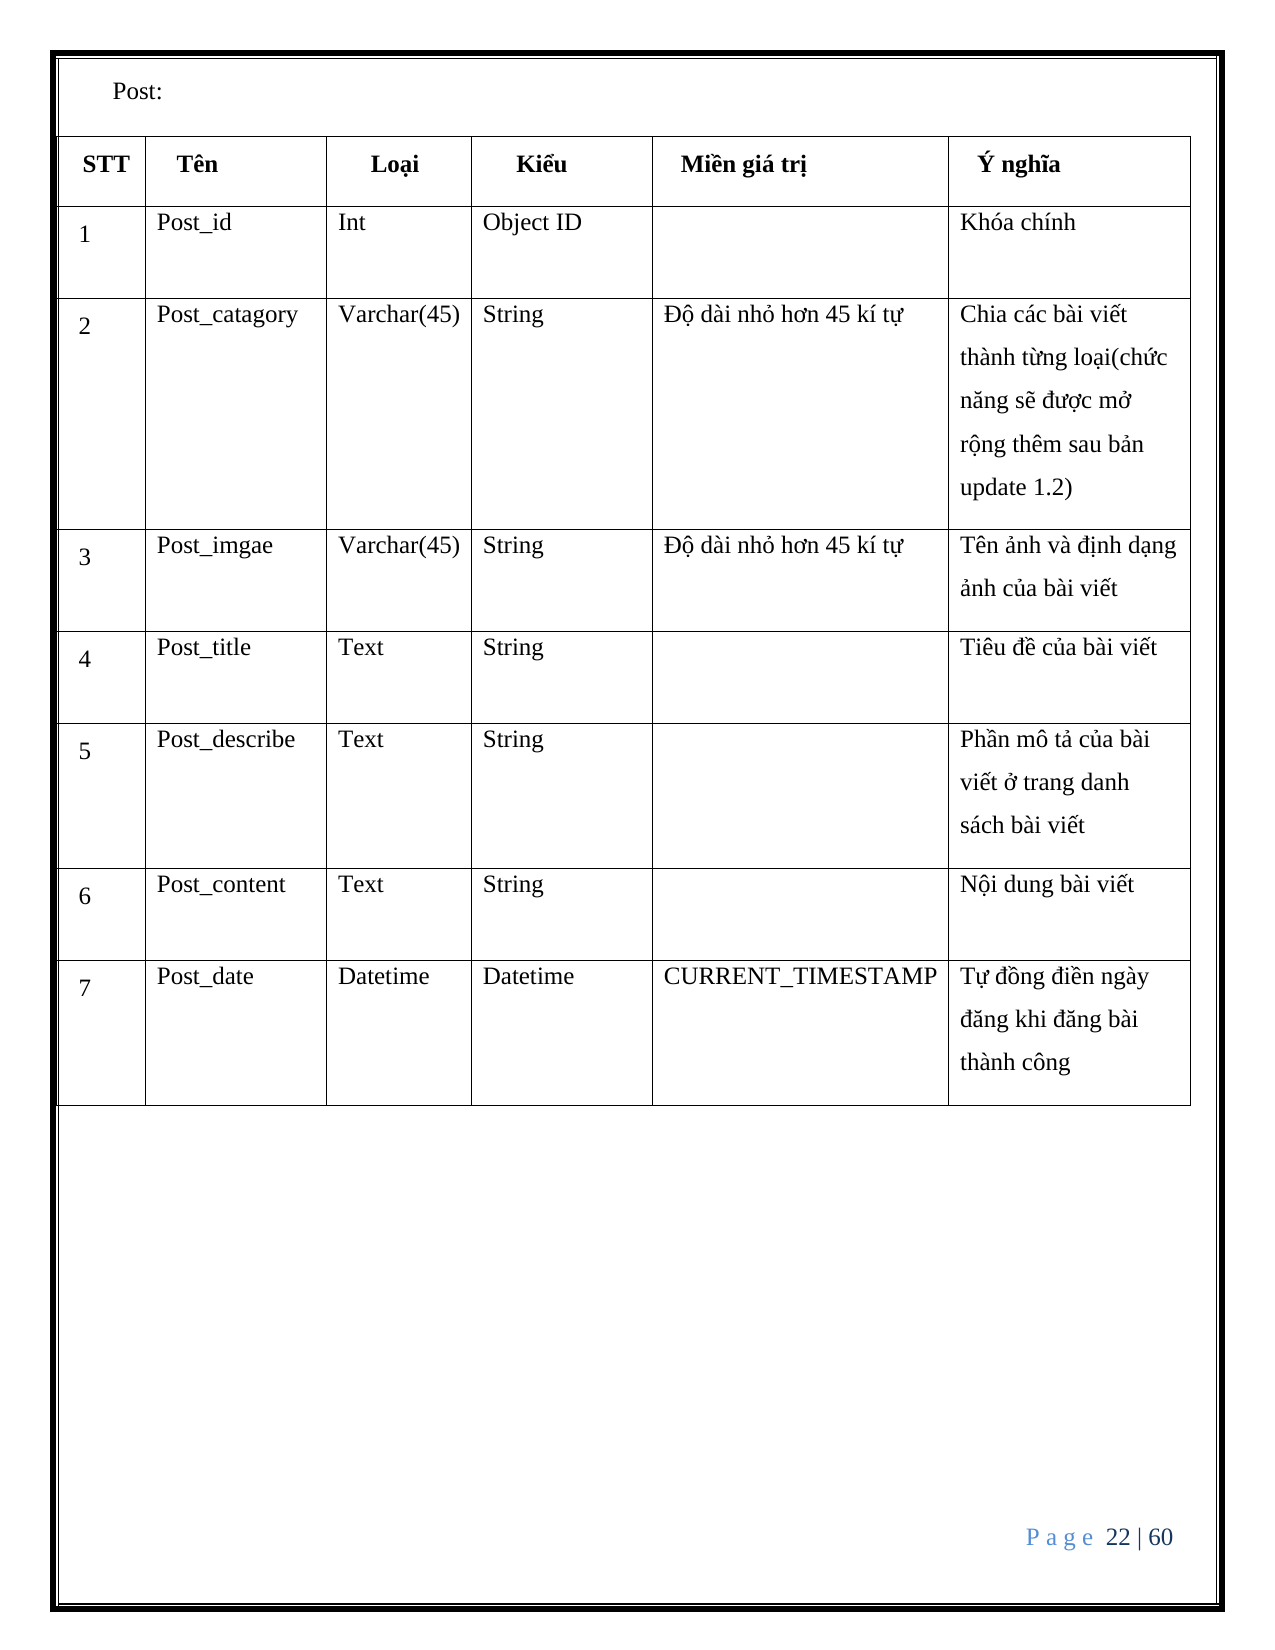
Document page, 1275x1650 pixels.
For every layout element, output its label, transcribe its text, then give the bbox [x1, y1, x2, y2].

table_cell Post_title [146, 632, 326, 723]
table_cell 7 [59, 961, 145, 1104]
table_cell String [472, 869, 652, 960]
table_cell String [472, 632, 652, 723]
table_cell CURRENT_TIMESTAMP [653, 961, 948, 1104]
table_cell Text [327, 632, 471, 723]
table_cell Post_catagory [146, 299, 326, 529]
table_cell Text [327, 869, 471, 960]
table_cell Int [327, 207, 471, 298]
table_cell Datetime [327, 961, 471, 1104]
table_cell [653, 207, 948, 298]
table_cell String [472, 530, 652, 631]
table_cell 1 [59, 207, 145, 298]
table_cell 6 [59, 869, 145, 960]
text Post: [112, 76, 887, 104]
table_header Ý nghĩa [949, 137, 1190, 206]
table_cell Khóa chính [949, 207, 1190, 298]
table_cell [653, 724, 948, 868]
table_cell Chia các bài viết thành từng loại(chức năng sẽ được mở rộng thêm sau bản update 1.2) [949, 299, 1190, 529]
table_cell Post_id [146, 207, 326, 298]
table_cell Datetime [472, 961, 652, 1104]
table_cell String [472, 299, 652, 529]
table_header Miền giá trị [653, 137, 948, 206]
table_cell Post_content [146, 869, 326, 960]
table_cell 5 [59, 724, 145, 868]
table_cell Độ dài nhỏ hơn 45 kí tự [653, 530, 948, 631]
table_cell [653, 869, 948, 960]
table_header Kiểu [472, 137, 652, 206]
table_cell Text [327, 724, 471, 868]
table_cell Post_date [146, 961, 326, 1104]
table_cell Post_imgae [146, 530, 326, 631]
table_cell Post_describe [146, 724, 326, 868]
table_header Tên [146, 137, 326, 206]
table_cell Tên ảnh và định dạng ảnh của bài viết [949, 530, 1190, 631]
table_cell 4 [59, 632, 145, 723]
table_cell Tiêu đề của bài viết [949, 632, 1190, 723]
table_cell Phần mô tả của bài viết ở trang danh sách bài viết [949, 724, 1190, 868]
table_cell Nội dung bài viết [949, 869, 1190, 960]
table_cell Tự đồng điền ngày đăng khi đăng bài thành công [949, 961, 1190, 1104]
table_cell Object ID [472, 207, 652, 298]
table_cell Varchar(45) [327, 530, 471, 631]
table_cell 2 [59, 299, 145, 529]
table_cell Độ dài nhỏ hơn 45 kí tự [653, 299, 948, 529]
table_cell [653, 632, 948, 723]
table_header Loại [327, 137, 471, 206]
table_header STT [59, 137, 145, 206]
table_cell 3 [59, 530, 145, 631]
table_cell String [472, 724, 652, 868]
table_cell Varchar(45) [327, 299, 471, 529]
